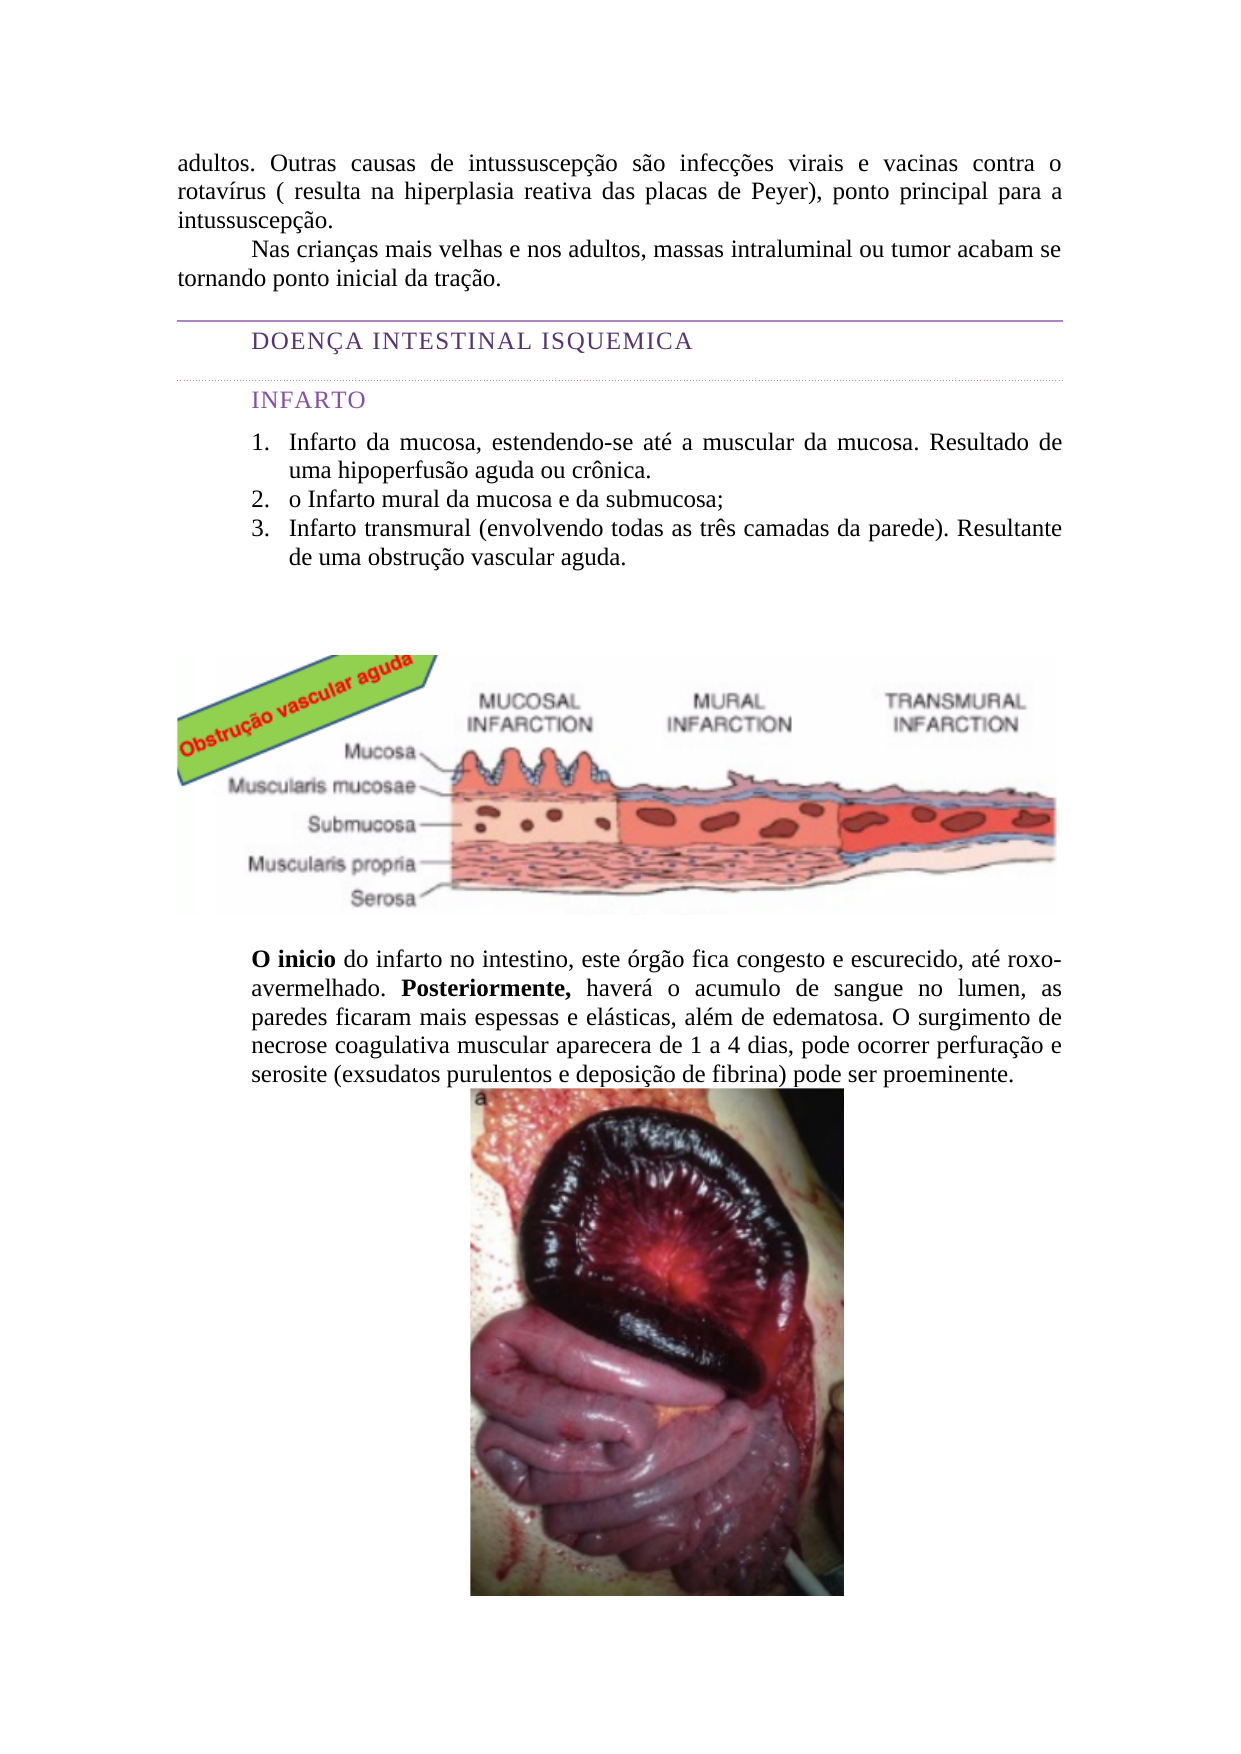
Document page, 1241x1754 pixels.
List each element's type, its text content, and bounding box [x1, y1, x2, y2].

subtitle Doença intestinal isquemica [177, 322, 1063, 354]
subtitle infarto [177, 379, 1063, 414]
text Nas crianças mais velhas e nos adultos, massas intraluminal ou tumor acabam se tornando ponto inicial da tração. [177, 234, 1063, 291]
list o Infarto mural da mucosa e da submucosa; [251, 484, 1063, 513]
list Infarto da mucosa, estendendo-se até a muscular da mucosa. Resultado de uma hipoperfusão aguda ou crônica. [251, 427, 1063, 484]
text O inicio do infarto no intestino, este órgão fica congesto e escurecido, até roxo-avermelhado. Posteriormente, haverá o acumulo de sangue no lumen, as paredes ficaram mais espessas e elásticas, além de edematosa. O surgimento de necrose coagulativa muscular aparecera de 1 a 4 dias, pode ocorrer perfuração e serosite (exsudatos purulentos e deposição de fibrina) pode ser proeminente. [251, 944, 1063, 1088]
picture [177, 655, 1058, 915]
picture [470, 1087, 844, 1596]
list Infarto transmural (envolvendo todas as três camadas da parede). Resultante de uma obstrução vascular aguda. [251, 513, 1063, 570]
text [177, 148, 1063, 234]
